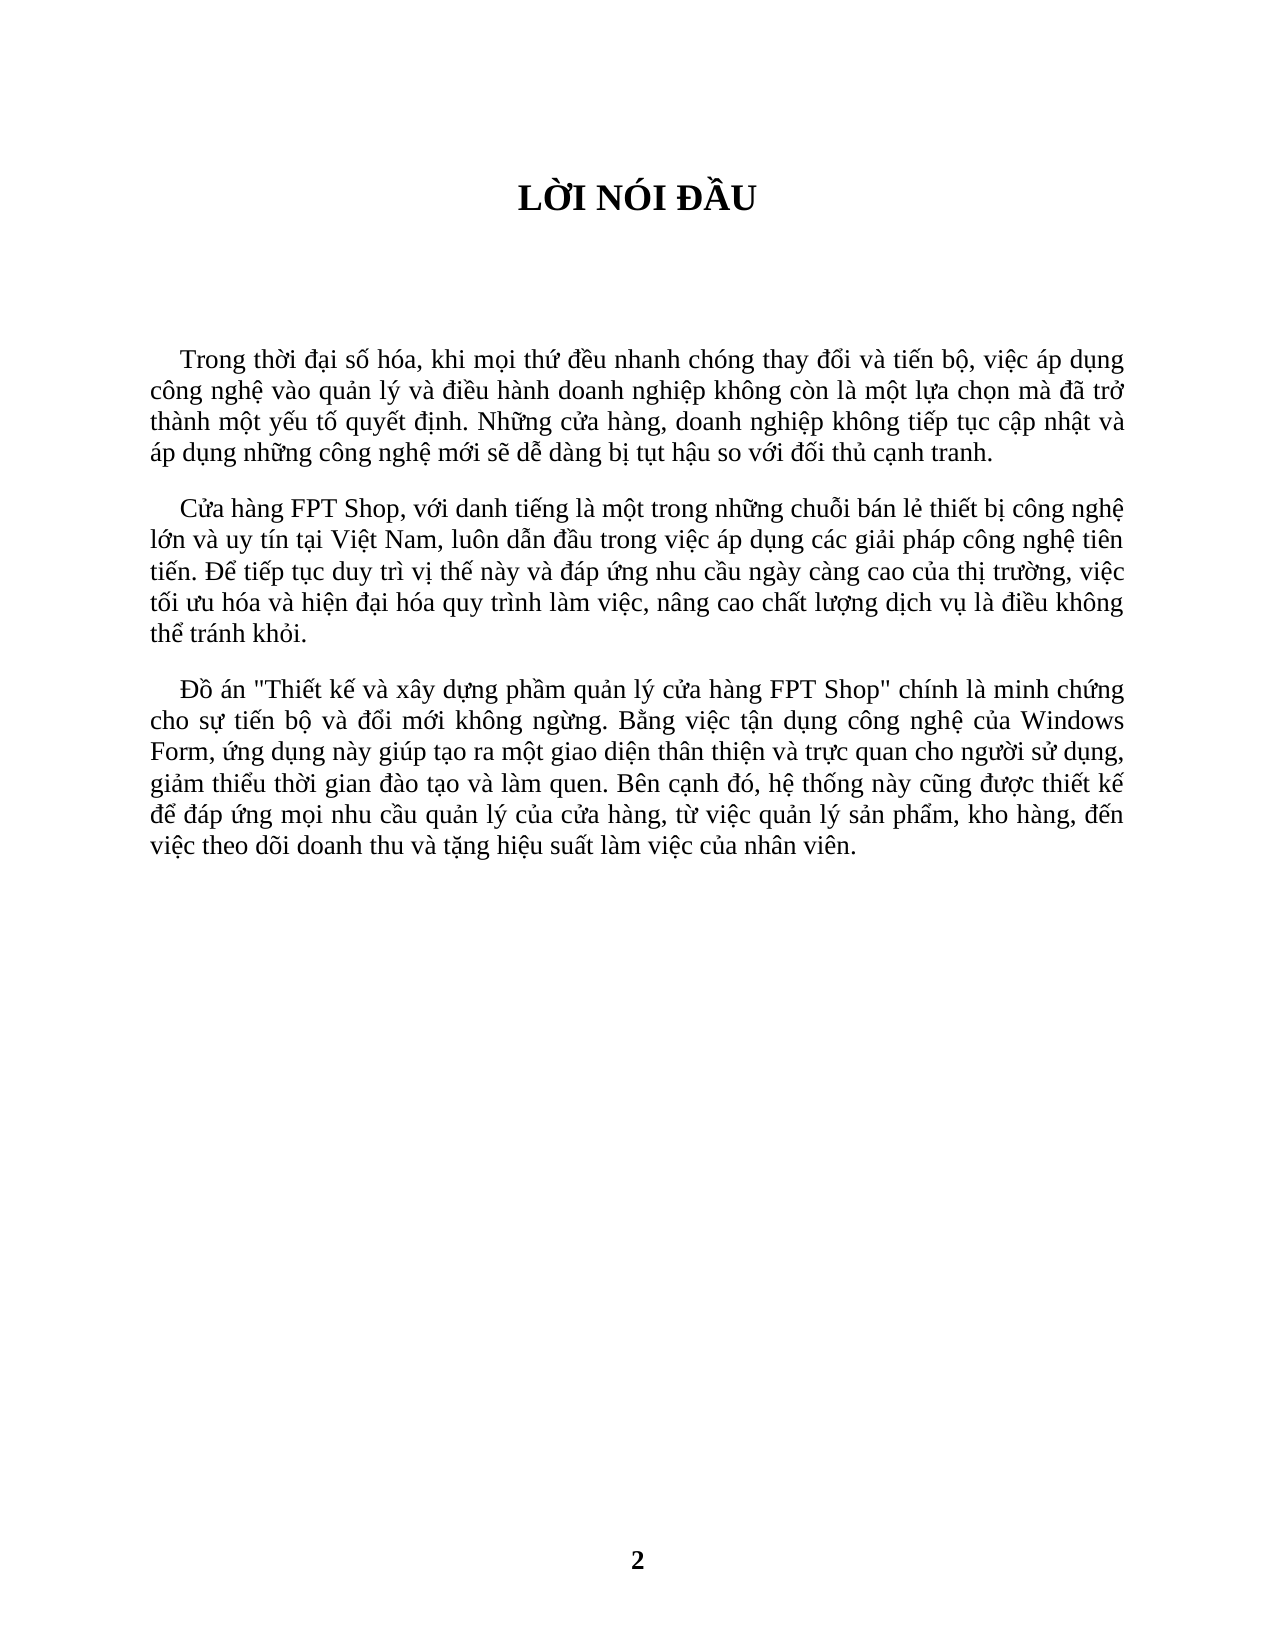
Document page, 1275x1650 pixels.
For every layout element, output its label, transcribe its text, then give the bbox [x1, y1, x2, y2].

text Trong thời đại số hóa, khi mọi thứ đều nhanh chóng thay đổi và tiến bộ, việc áp dụng công nghệ vào quản lý và điều hành doanh nghiệp không còn là một lựa chọn mà đã trở thành một yếu tố quyết định. Những cửa hàng, doanh nghiệp không tiếp tục cập nhật và áp dụng những công nghệ mới sẽ dễ dàng bị tụt hậu so với đối thủ cạnh tranh. [150, 343, 1125, 467]
subtitle LỜI NÓI ĐẦU [150, 175, 1125, 218]
text Đồ án "Thiết kế và xây dựng phầm quản lý cửa hàng FPT Shop" chính là minh chứng cho sự tiến bộ và đổi mới không ngừng. Bằng việc tận dụng công nghệ của Windows Form, ứng dụng này giúp tạo ra một giao diện thân thiện và trực quan cho người sử dụng, giảm thiểu thời gian đào tạo và làm quen. Bên cạnh đó, hệ thống này cũng được thiết kế để đáp ứng mọi nhu cầu quản lý của cửa hàng, từ việc quản lý sản phẩm, kho hàng, đến việc theo dõi doanh thu và tặng hiệu suất làm việc của nhân viên. [150, 673, 1125, 860]
text Cửa hàng FPT Shop, với danh tiếng là một trong những chuỗi bán lẻ thiết bị công nghệ lớn và uy tín tại Việt Nam, luôn dẫn đầu trong việc áp dụng các giải pháp công nghệ tiên tiến. Để tiếp tục duy trì vị thế này và đáp ứng nhu cầu ngày càng cao của thị trường, việc tối ưu hóa và hiện đại hóa quy trình làm việc, nâng cao chất lượng dịch vụ là điều không thể tránh khỏi. [150, 492, 1125, 648]
